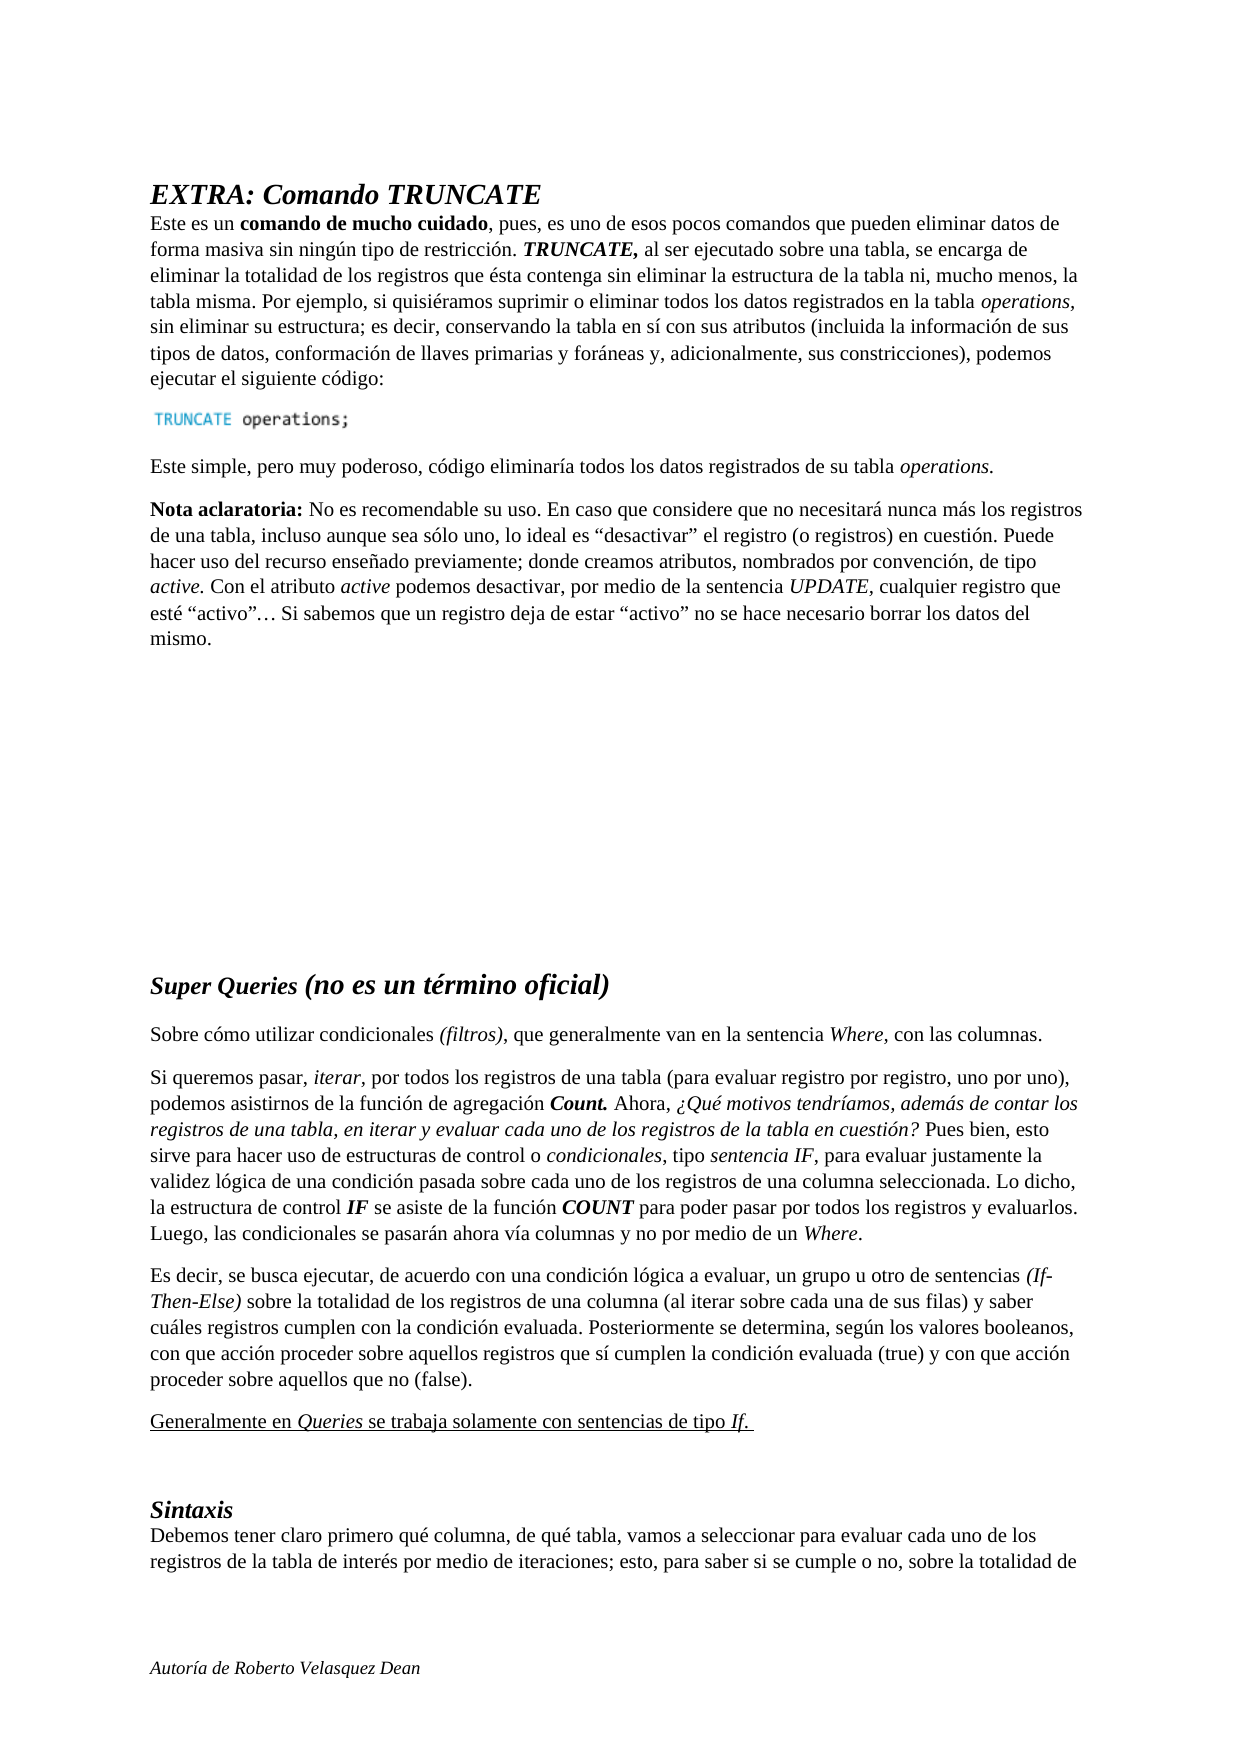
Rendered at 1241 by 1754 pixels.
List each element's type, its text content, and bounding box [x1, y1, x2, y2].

text Generalmente en Queries se trabaja solamente con sentencias de tipo If. [150, 1409, 1090, 1433]
text Si queremos pasar, iterar, por todos los registros de una tabla (para evaluar registro por registro, uno por uno), podemos asistirnos de la función de agregación Count. Ahora, ¿Qué motivos tendríamos, además de contar los registros de una tabla, en iterar y evaluar cada uno de los registros de la tabla en cuestión? Pues bien, esto sirve para hacer uso de estructuras de control o condicionales, tipo sentencia IF, para evaluar justamente la validez lógica de una condición pasada sobre cada uno de los registros de una columna seleccionada. Lo dicho, la estructura de control IF se asiste de la función COUNT para poder pasar por todos los registros y evaluarlos. Luego, las condicionales se pasarán ahora vía columnas y no por medio de un Where. [150, 1065, 1090, 1244]
text Nota aclaratoria: No es recomendable su uso. En caso que considere que no necesitará nunca más los registros de una tabla, incluso aunque sea sólo uno, lo ideal es “desactivar” el registro (o registros) en cuestión. Puede hacer uso del recurso enseñado previamente; donde creamos atributos, nombrados por convención, de tipo active. Con el atributo active podemos desactivar, por medio de la sentencia UPDATE, cualquier registro que esté “activo”… Si sabemos que un registro deja de estar “activo” no se hace necesario borrar los datos del mismo. [150, 497, 1090, 650]
text Es decir, se busca ejecutar, de acuerdo con una condición lógica a evaluar, un grupo u otro de sentencias (If-Then-Else) sobre la totalidad de los registros de una columna (al iterar sobre cada una de sus filas) y saber cuáles registros cumplen con la condición evaluada. Posteriormente se determina, según los valores booleanos, con que acción proceder sobre aquellos registros que sí cumplen la condición evaluada (true) y con que acción proceder sobre aquellos que no (false). [150, 1263, 1090, 1391]
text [150, 1523, 1090, 1573]
text Este es un comando de mucho cuidado, pues, es uno de esos pocos comandos que pueden eliminar datos de forma masiva sin ningún tipo de restricción. TRUNCATE, al ser ejecutado sobre una tabla, se encarga de eliminar la totalidad de los registros que ésta contenga sin eliminar la estructura de la tabla ni, mucho menos, la tabla misma. Por ejemplo, si quisiéramos suprimir o eliminar todos los datos registrados en la tabla operations, sin eliminar su estructura; es decir, conservando la tabla en sí con sus atributos (incluida la información de sus tipos de datos, conformación de llaves primarias y foráneas y, adicionalmente, sus constricciones), podemos ejecutar el siguiente código: [150, 211, 1090, 390]
subtitle Sintaxis [150, 1495, 1090, 1523]
picture [150, 408, 352, 431]
text Sobre cómo utilizar condicionales (filtros), que generalmente van en la sentencia Where, con las columnas. [150, 1022, 1090, 1046]
text Este simple, pero muy poderoso, código eliminaría todos los datos registrados de su tabla operations. [150, 454, 1090, 478]
subtitle EXTRA: Comando TRUNCATE [150, 177, 1090, 211]
subtitle Super Queries (no es un término oficial) [150, 967, 1090, 1001]
